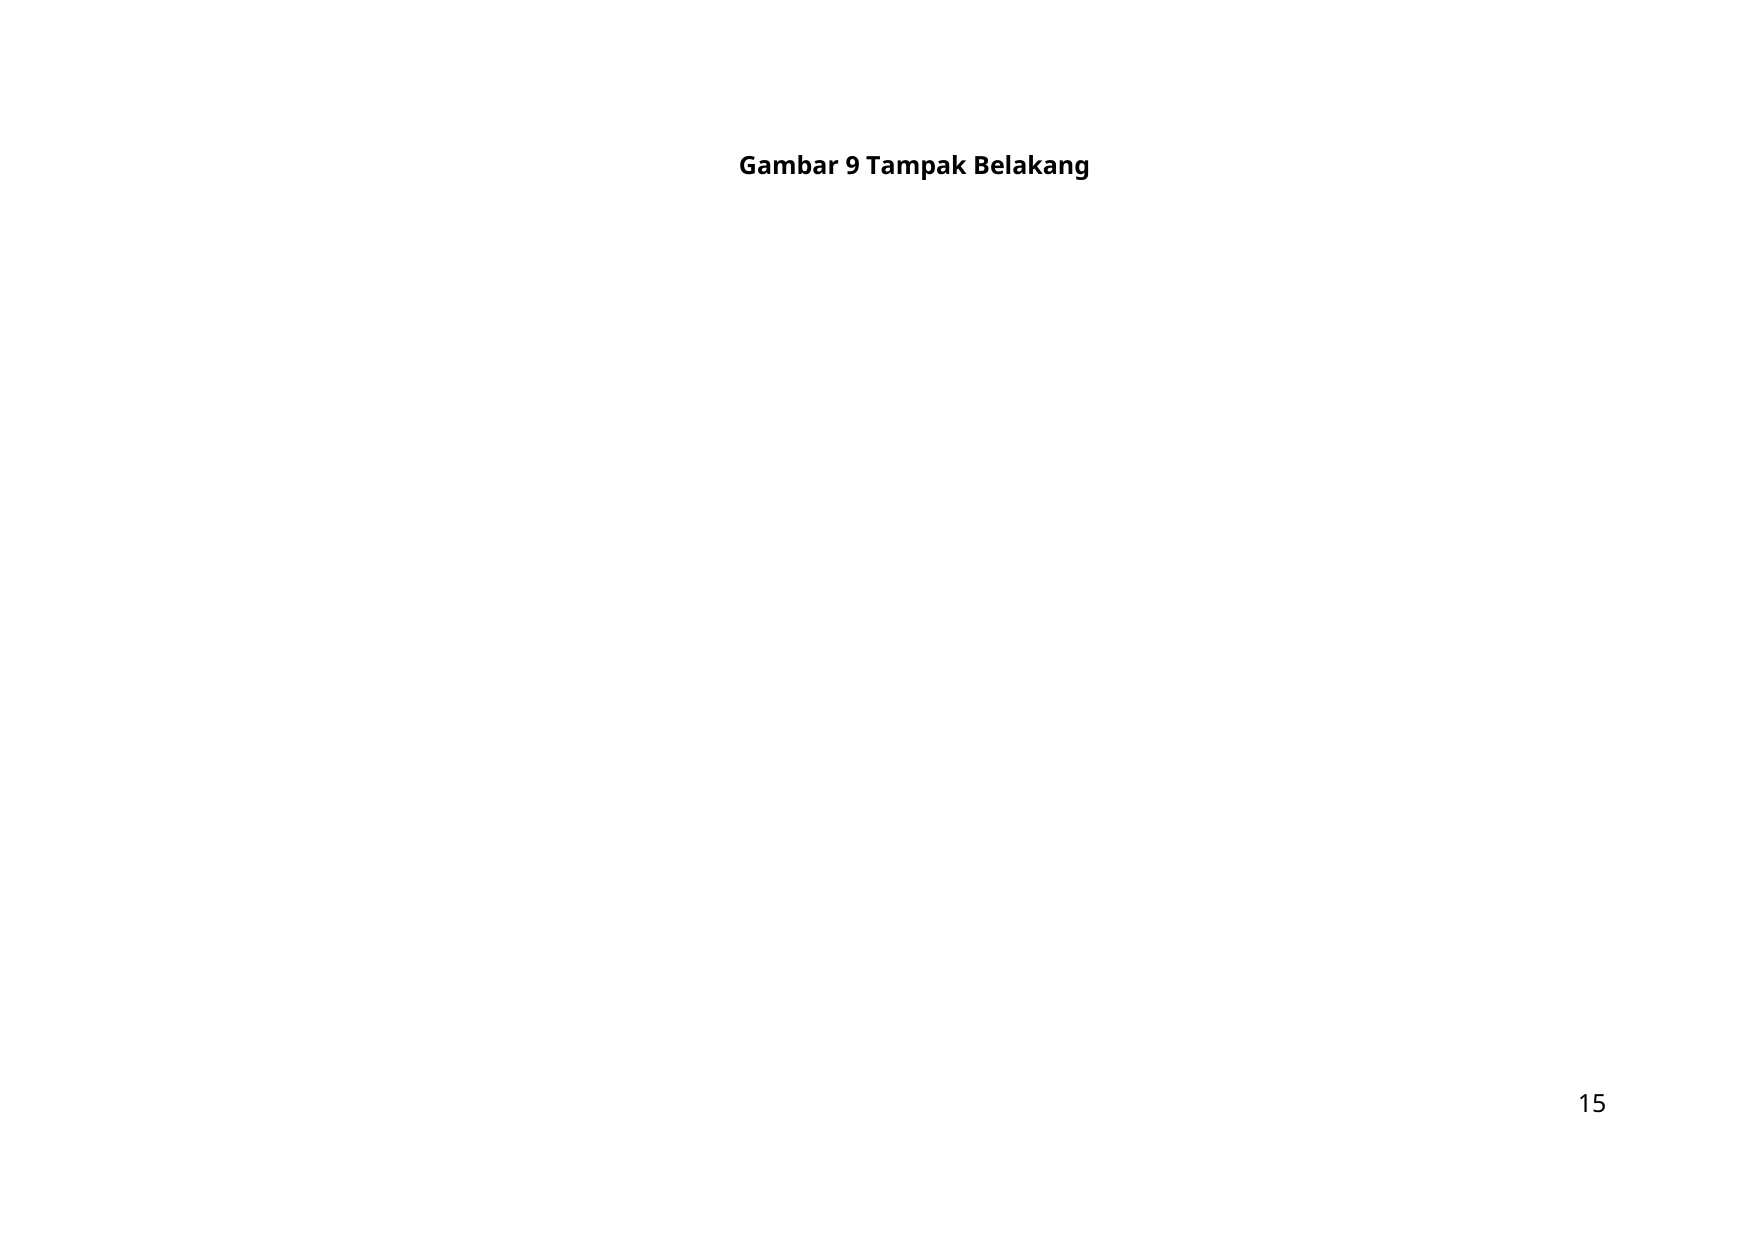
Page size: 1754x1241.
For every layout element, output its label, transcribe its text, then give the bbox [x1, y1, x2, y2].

list Gambar 9 Tampak Belakang [223, 148, 1606, 182]
